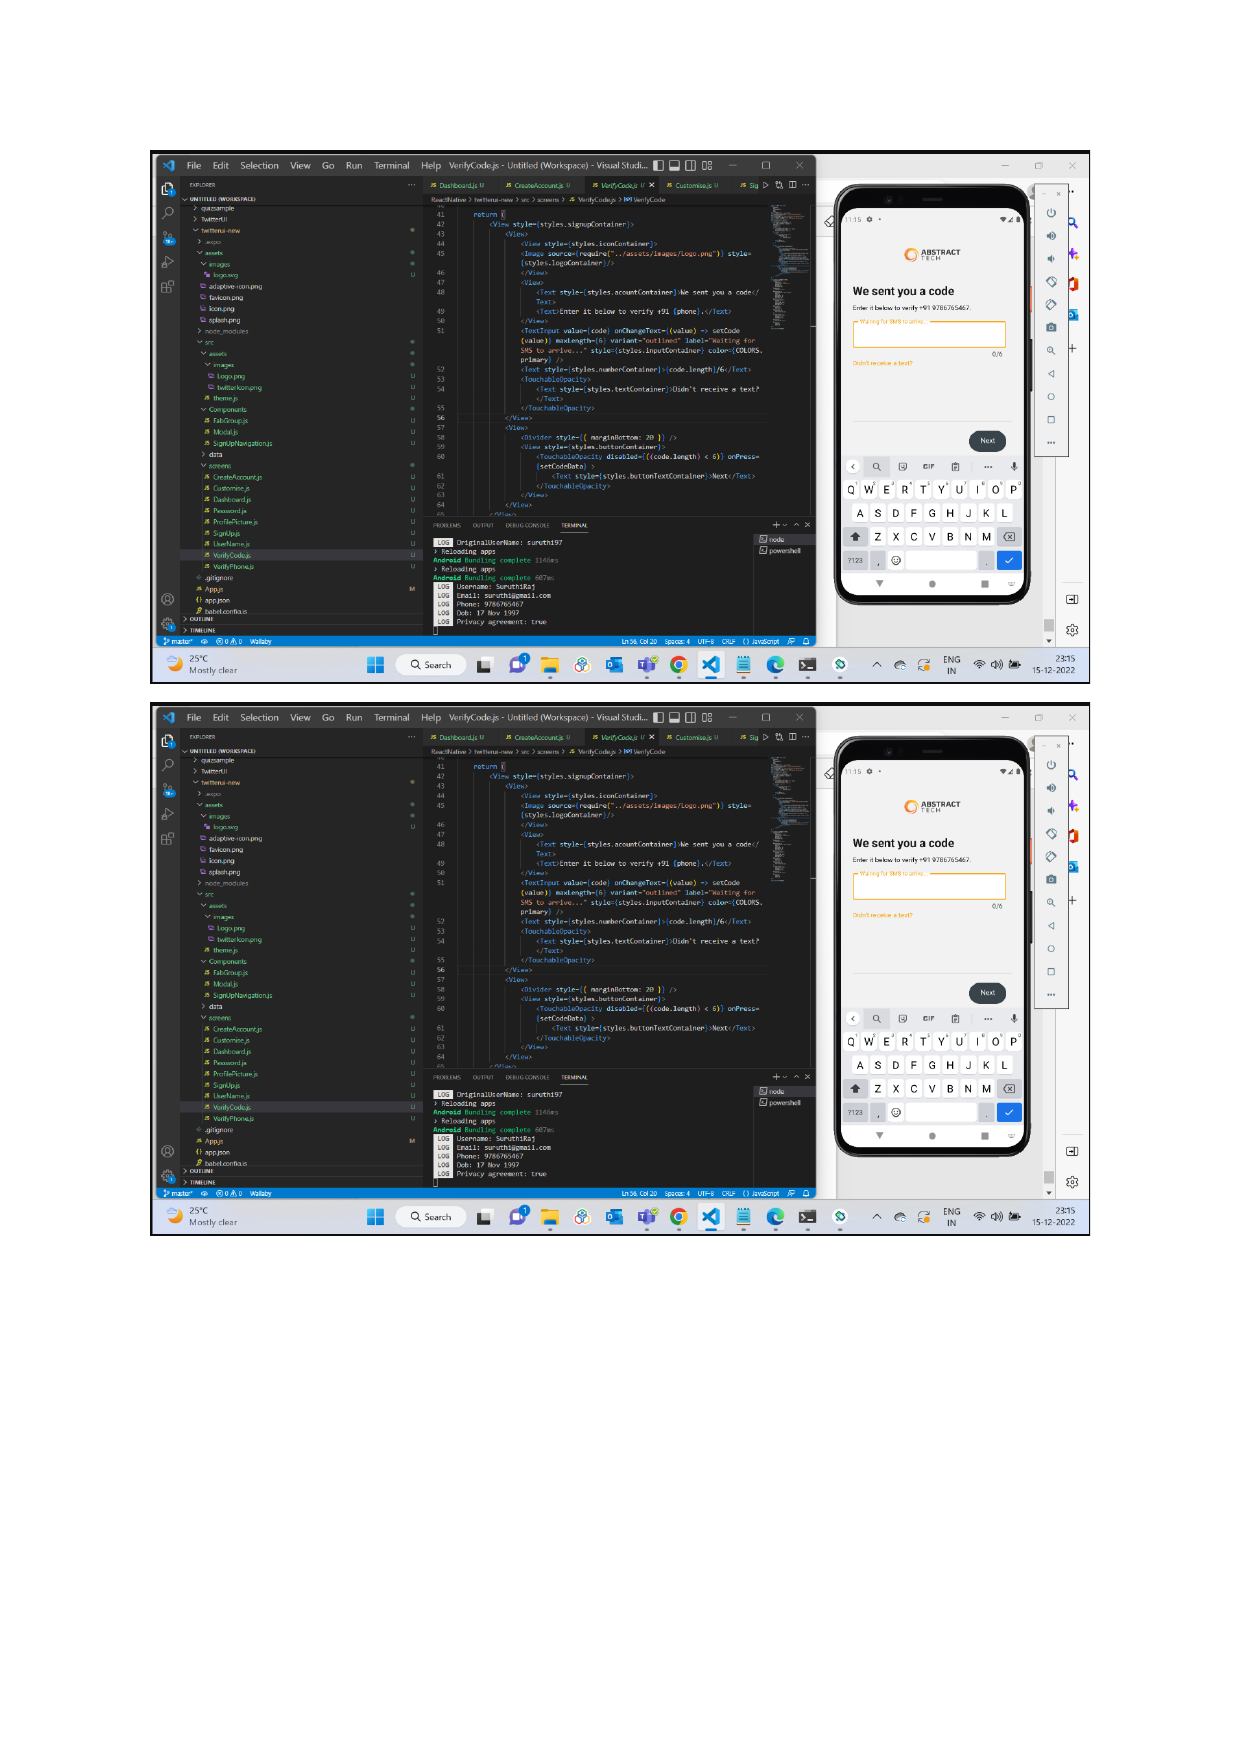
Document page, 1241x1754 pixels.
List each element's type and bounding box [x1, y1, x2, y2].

picture [150, 702, 1091, 1236]
picture [150, 150, 1091, 684]
